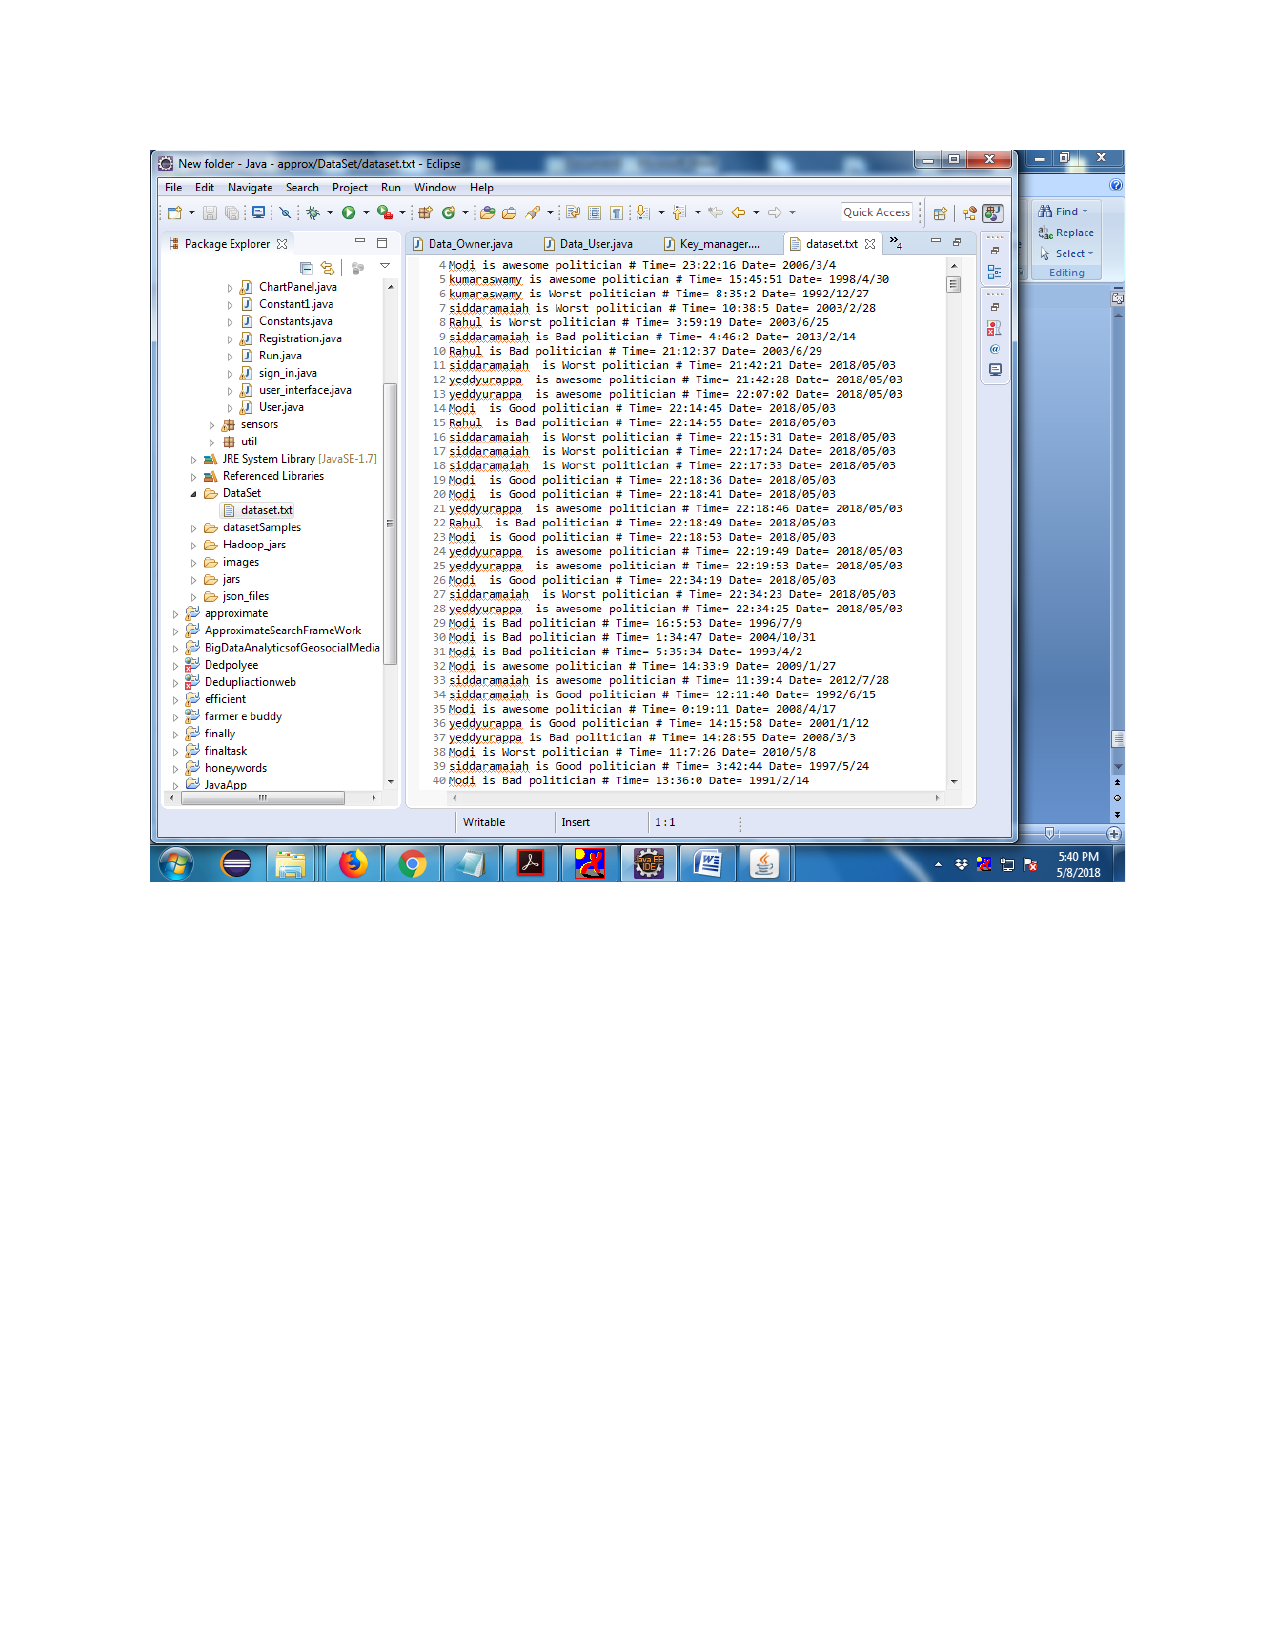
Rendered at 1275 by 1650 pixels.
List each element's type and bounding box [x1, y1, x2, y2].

picture [150, 150, 1125, 882]
